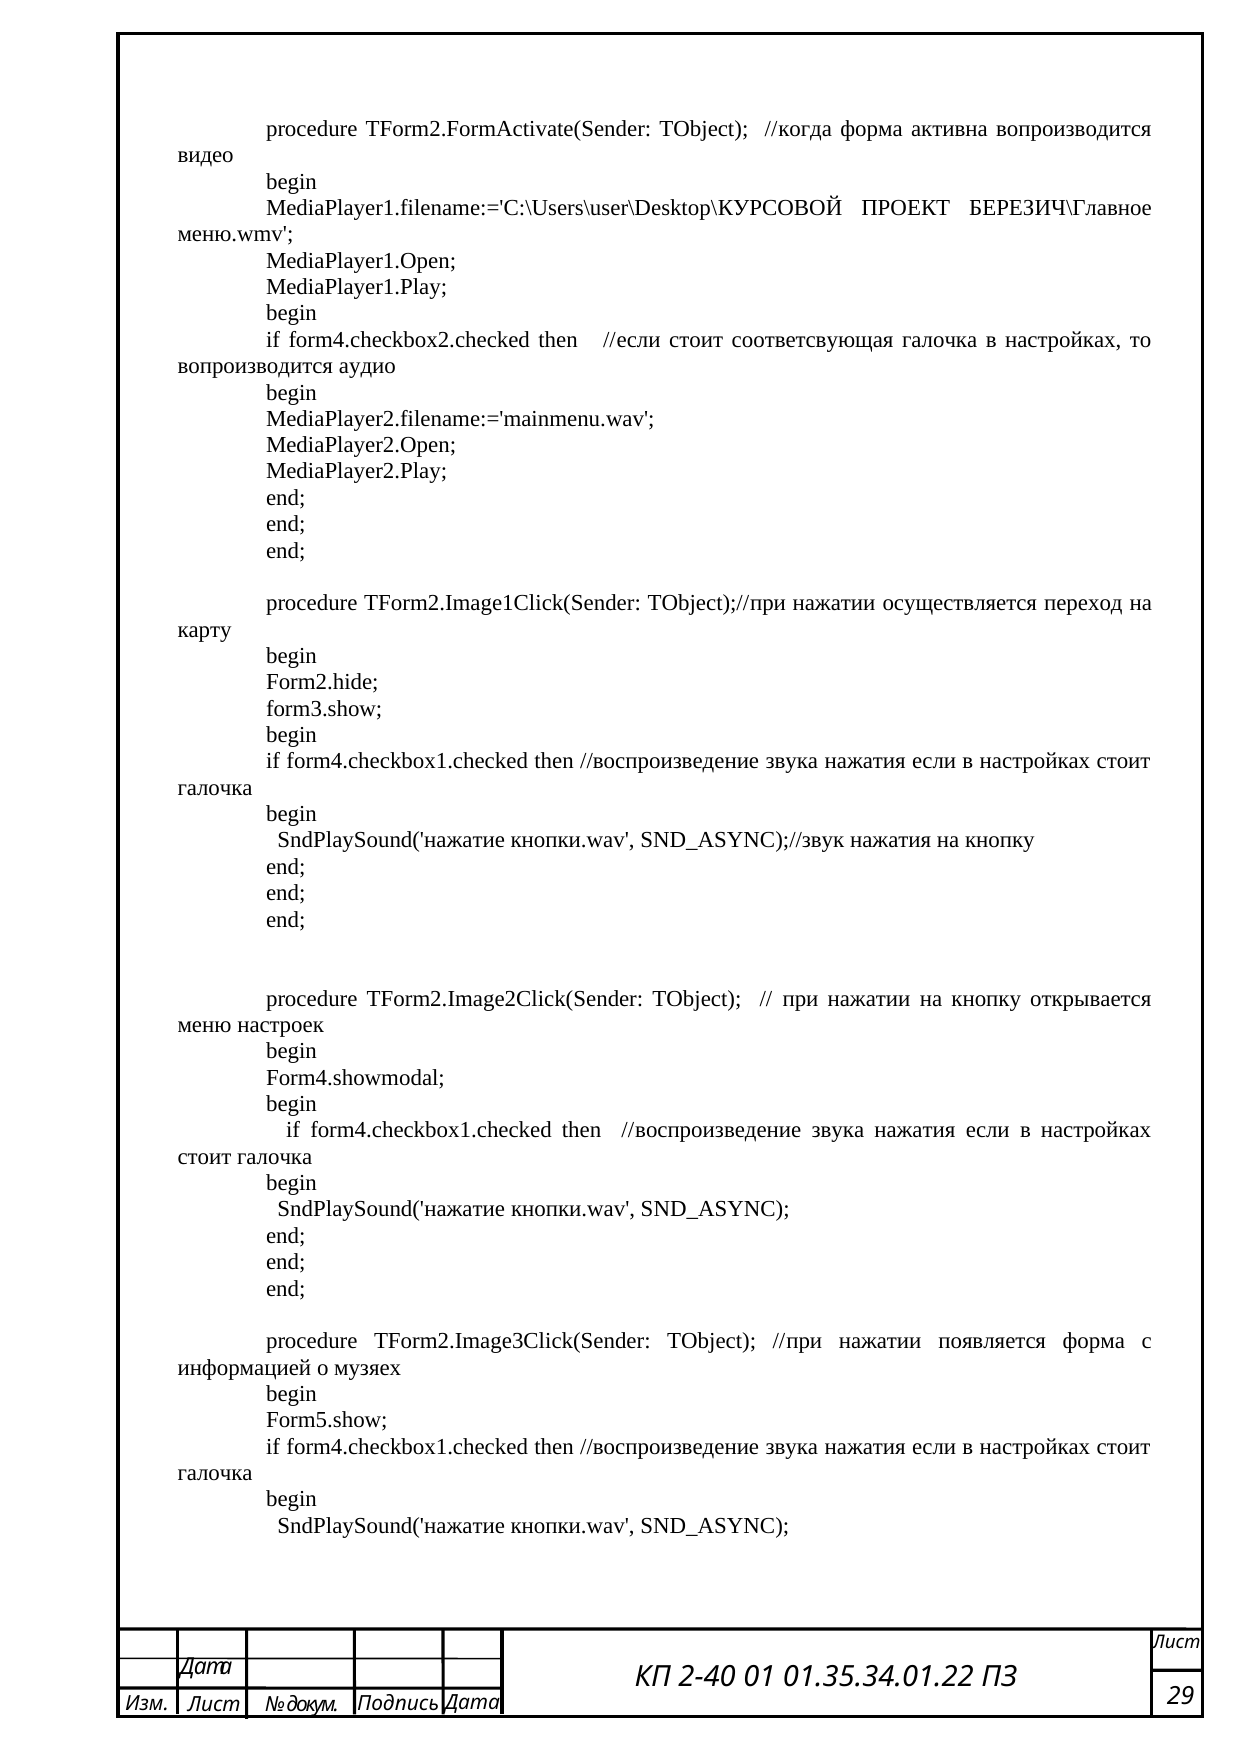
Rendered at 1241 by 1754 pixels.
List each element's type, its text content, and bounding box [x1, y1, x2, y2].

text end; [177, 510, 1152, 537]
text MediaPlayer2.Open; [177, 431, 1152, 458]
text MediaPlayer1.Open; [177, 247, 1152, 273]
text Form4.showmodal; [177, 1064, 1152, 1090]
text begin [177, 1090, 1152, 1116]
text begin [177, 1485, 1152, 1512]
text end; [177, 484, 1152, 510]
text MediaPlayer2.Play; [177, 458, 1152, 484]
text procedure TForm2.Image2Click(Sender: TObject); // при нажатии на кнопку открывается меню настроек [177, 985, 1152, 1037]
text begin [177, 1037, 1152, 1064]
text MediaPlayer2.filename:='mainmenu.wav'; [177, 405, 1152, 431]
text SndPlaySound('нажатие кнопки.wav', SND_ASYNC); [177, 1196, 1152, 1222]
text end; [177, 537, 1152, 563]
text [177, 1433, 1152, 1485]
text MediaPlayer1.Play; [177, 273, 1152, 299]
text procedure TForm2.Image1Click(Sender: TObject);//при нажатии осуществляется переход на карту [177, 589, 1152, 642]
text end; [177, 1222, 1152, 1248]
text begin [177, 168, 1152, 194]
text end; [177, 879, 1152, 906]
text form3.show; [177, 695, 1152, 721]
text end; [177, 1274, 1152, 1301]
text begin [177, 1169, 1152, 1196]
text Form5.show; [177, 1406, 1152, 1433]
text begin [177, 642, 1152, 668]
text procedure TForm2.Image3Click(Sender: TObject); //при нажатии появляется форма с информацией о музяех [177, 1327, 1152, 1380]
text SndPlaySound('нажатие кнопки.wav', SND_ASYNC);//звук нажатия на кнопку [177, 827, 1152, 853]
text begin [177, 299, 1152, 326]
text end; [177, 853, 1152, 879]
text SndPlaySound('нажатие кнопки.wav', SND_ASYNC); [177, 1512, 1152, 1538]
text procedure TForm2.FormActivate(Sender: TObject); //когда форма активна вопроизводится видео [177, 115, 1152, 168]
text end; [177, 1248, 1152, 1274]
text Form2.hide; [177, 668, 1152, 695]
text begin [177, 378, 1152, 405]
text end; [177, 906, 1152, 932]
text begin [177, 800, 1152, 827]
text MediaPlayer1.filename:='C:\Users\user\Desktop\КУРСОВОЙ ПРОЕКТ БЕРЕЗИЧ\Главное меню.wmv'; [177, 194, 1152, 247]
text if form4.checkbox1.checked then //воспроизведение звука нажатия если в настройках стоит галочка [177, 1116, 1152, 1169]
text begin [177, 721, 1152, 747]
text if form4.checkbox2.checked then //если стоит соответсвующая галочка в настройках, то вопроизводится аудио [177, 326, 1152, 378]
text begin [177, 1380, 1152, 1406]
text if form4.checkbox1.checked then //воспроизведение звука нажатия если в настройках стоит галочка [177, 747, 1152, 800]
